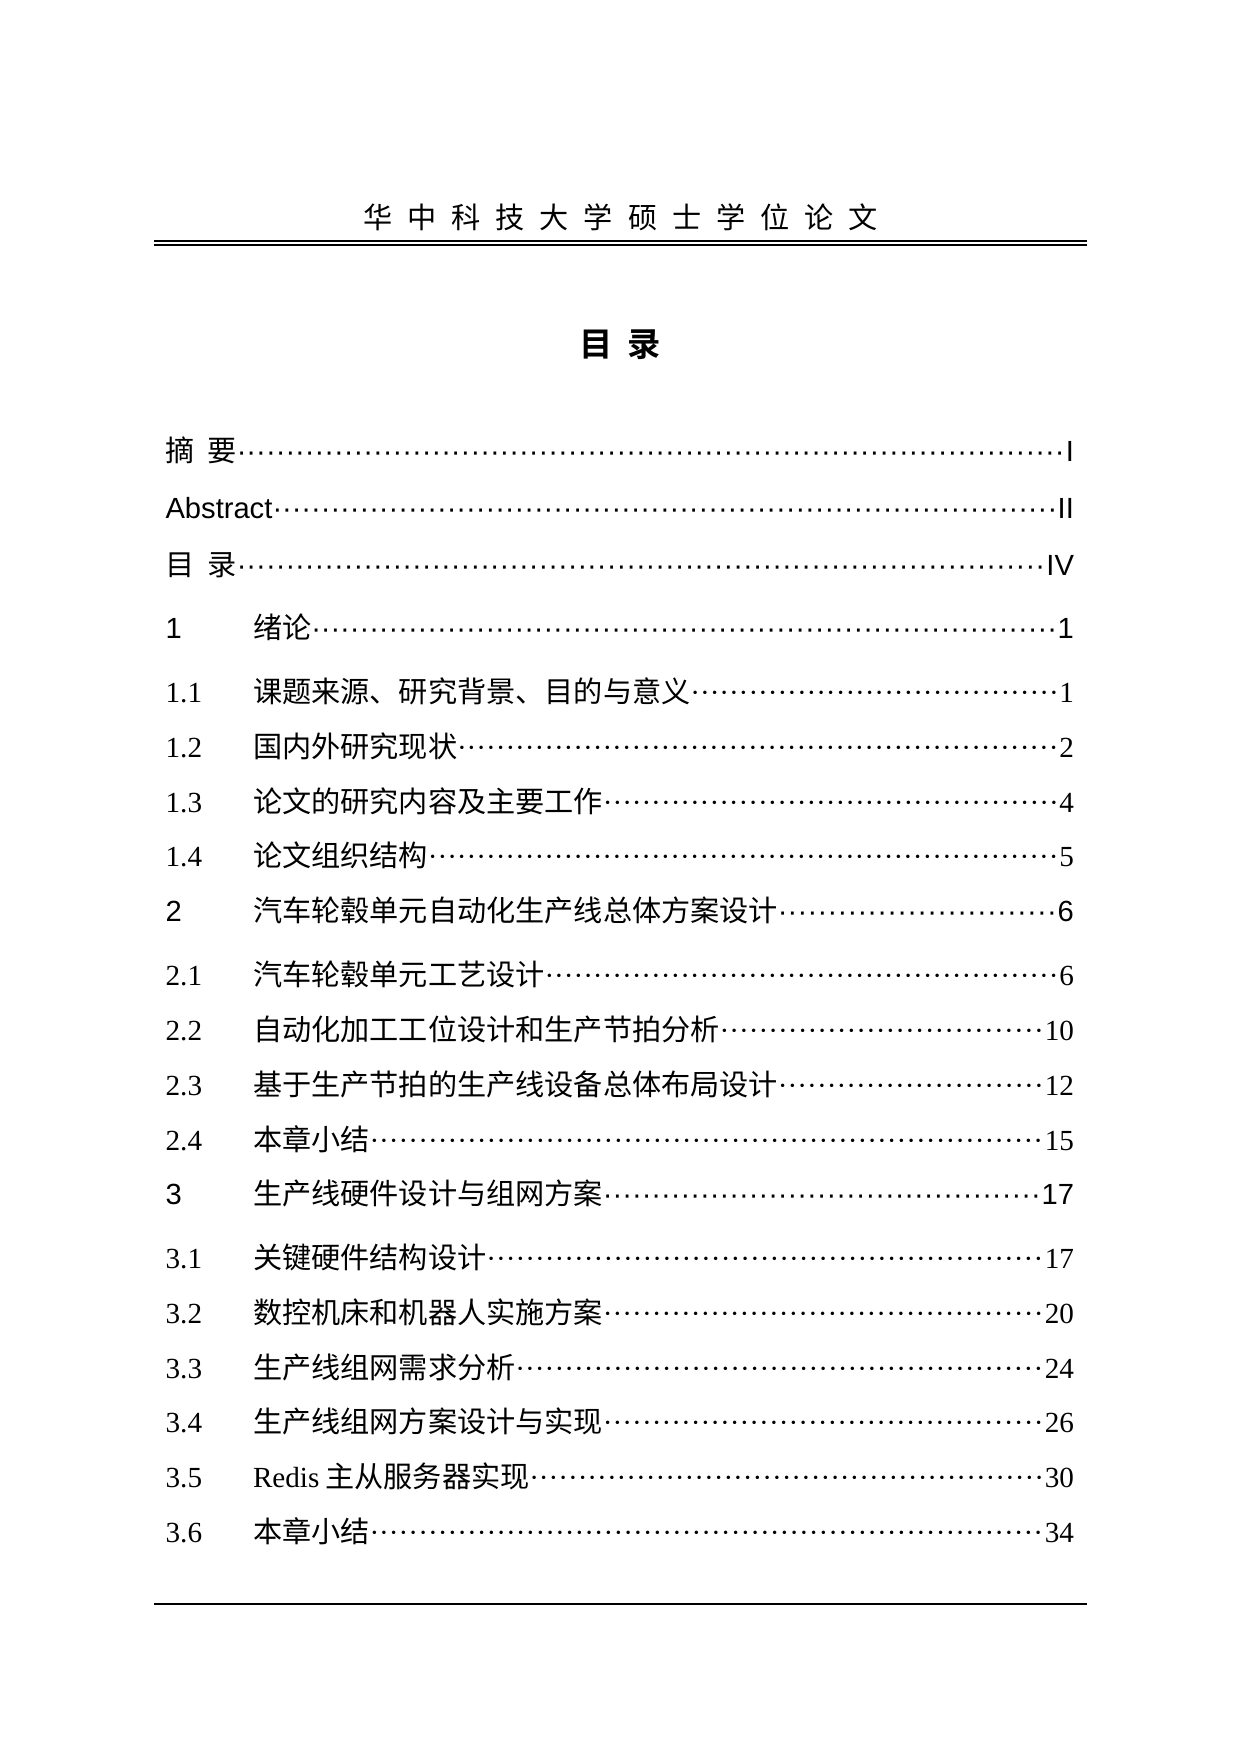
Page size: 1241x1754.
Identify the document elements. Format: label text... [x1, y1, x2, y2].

text 摘 要 I [165, 428, 1075, 470]
text 3.1 关键硬件结构设计 17 [165, 1234, 1075, 1277]
text 目 录 IV [165, 541, 1075, 584]
text 3.6 本章小结 34 [165, 1509, 1075, 1551]
text 3.4 生产线组网方案设计与实现 26 [165, 1399, 1075, 1441]
text 3.5 Redis主从服务器实现 30 [165, 1454, 1075, 1496]
text 1.4 论文组织结构 5 [165, 833, 1075, 875]
text 2 汽车轮毂单元自动化生产线总体方案设计 6 [165, 888, 1075, 930]
text 3.2 数控机床和机器人实施方案 20 [165, 1289, 1075, 1332]
text 1.2 国内外研究现状 2 [165, 723, 1075, 766]
text 2.2 自动化加工工位设计和生产节拍分析 10 [165, 1006, 1075, 1048]
text 1.3 论文的研究内容及主要工作 4 [165, 778, 1075, 820]
text 目 录 [165, 309, 1075, 374]
text 3.3 生产线组网需求分析 24 [165, 1344, 1075, 1386]
text Abstract II [165, 491, 1075, 525]
text 1.1 课题来源、研究背景、目的与意义 1 [165, 668, 1075, 711]
text 2.3 基于生产节拍的生产线设备总体布局设计 12 [165, 1061, 1075, 1103]
text 2.1 汽车轮毂单元工艺设计 6 [165, 951, 1075, 994]
text 3 生产线硬件设计与组网方案 17 [165, 1171, 1075, 1213]
text 2.4 本章小结 15 [165, 1116, 1075, 1158]
text 1 绪论 1 [165, 605, 1075, 647]
